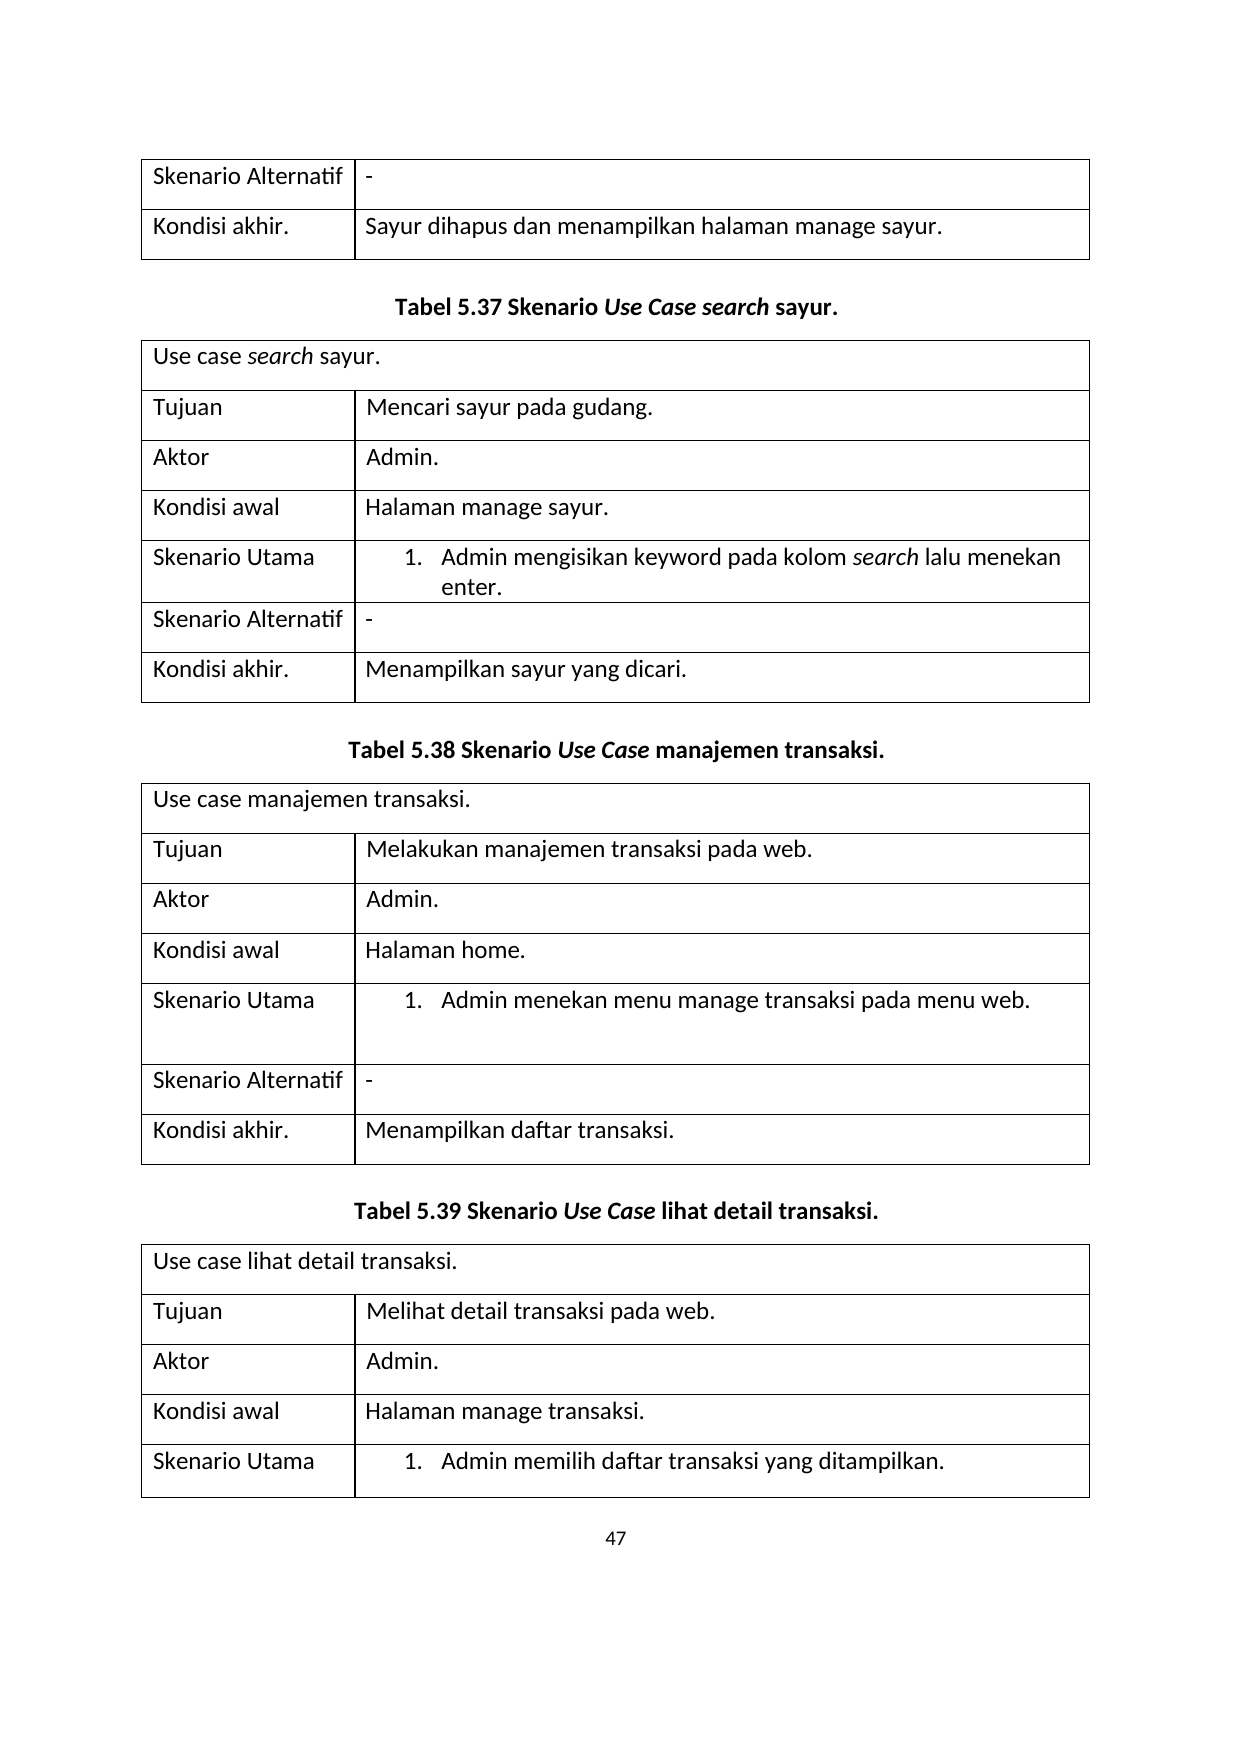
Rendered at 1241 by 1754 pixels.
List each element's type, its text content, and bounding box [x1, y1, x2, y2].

table_cell - [356, 603, 1089, 652]
table_cell Tujuan [142, 391, 354, 440]
text Tabel 5.39 Skenario Use Case lihat detail transaksi. [141, 1195, 1092, 1226]
table_cell Menampilkan sayur yang dicari. [356, 653, 1089, 702]
table_cell Admin. [356, 1345, 1089, 1394]
table_cell Skenario Utama [142, 1445, 354, 1497]
table_header Use case manajemen transaksi. [142, 784, 1089, 832]
table_cell Skenario Alternatif [142, 603, 354, 652]
table_cell Tujuan [142, 1295, 354, 1344]
table_cell Kondisi awal [142, 1395, 354, 1444]
table_cell Kondisi akhir. [142, 1115, 354, 1164]
text Tabel 5.38 Skenario Use Case manajemen transaksi. [141, 734, 1092, 764]
table_cell Aktor [142, 1345, 354, 1394]
table_cell Skenario Alternatif [142, 1065, 354, 1113]
table_cell Halaman manage transaksi. [356, 1395, 1089, 1444]
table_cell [356, 1445, 1089, 1497]
table_cell Kondisi awal [142, 934, 354, 983]
table_cell Skenario Alternatif [142, 160, 354, 209]
table_cell Tujuan [142, 834, 354, 883]
table_cell Melakukan manajemen transaksi pada web. [356, 834, 1089, 883]
table_cell Kondisi akhir. [142, 210, 354, 259]
table_cell - [356, 1065, 1089, 1113]
text Tabel 5.37 Skenario Use Case search sayur. [141, 291, 1092, 321]
table_cell Admin mengisikan keyword pada kolom search lalu menekan enter. [356, 541, 1089, 602]
table_cell Kondisi akhir. [142, 653, 354, 702]
table_cell Sayur dihapus dan menampilkan halaman manage sayur. [356, 210, 1089, 259]
table_header Use case lihat detail transaksi. [142, 1245, 1089, 1294]
table_cell Menampilkan daftar transaksi. [356, 1115, 1089, 1164]
table_cell Kondisi awal [142, 491, 354, 540]
table_cell Skenario Utama [142, 984, 354, 1063]
table_cell Aktor [142, 441, 354, 490]
table_cell Admin. [356, 441, 1089, 490]
table_cell Aktor [142, 884, 354, 933]
table_cell Halaman manage sayur. [356, 491, 1089, 540]
table_cell Melihat detail transaksi pada web. [356, 1295, 1089, 1344]
table_cell - [356, 160, 1089, 209]
table_header Use case search sayur. [142, 341, 1089, 389]
table_cell Mencari sayur pada gudang. [356, 391, 1089, 440]
table_cell Admin. [356, 884, 1089, 933]
table_cell Halaman home. [356, 934, 1089, 983]
table_cell Admin menekan menu manage transaksi pada menu web. [356, 984, 1089, 1063]
table_cell Skenario Utama [142, 541, 354, 602]
